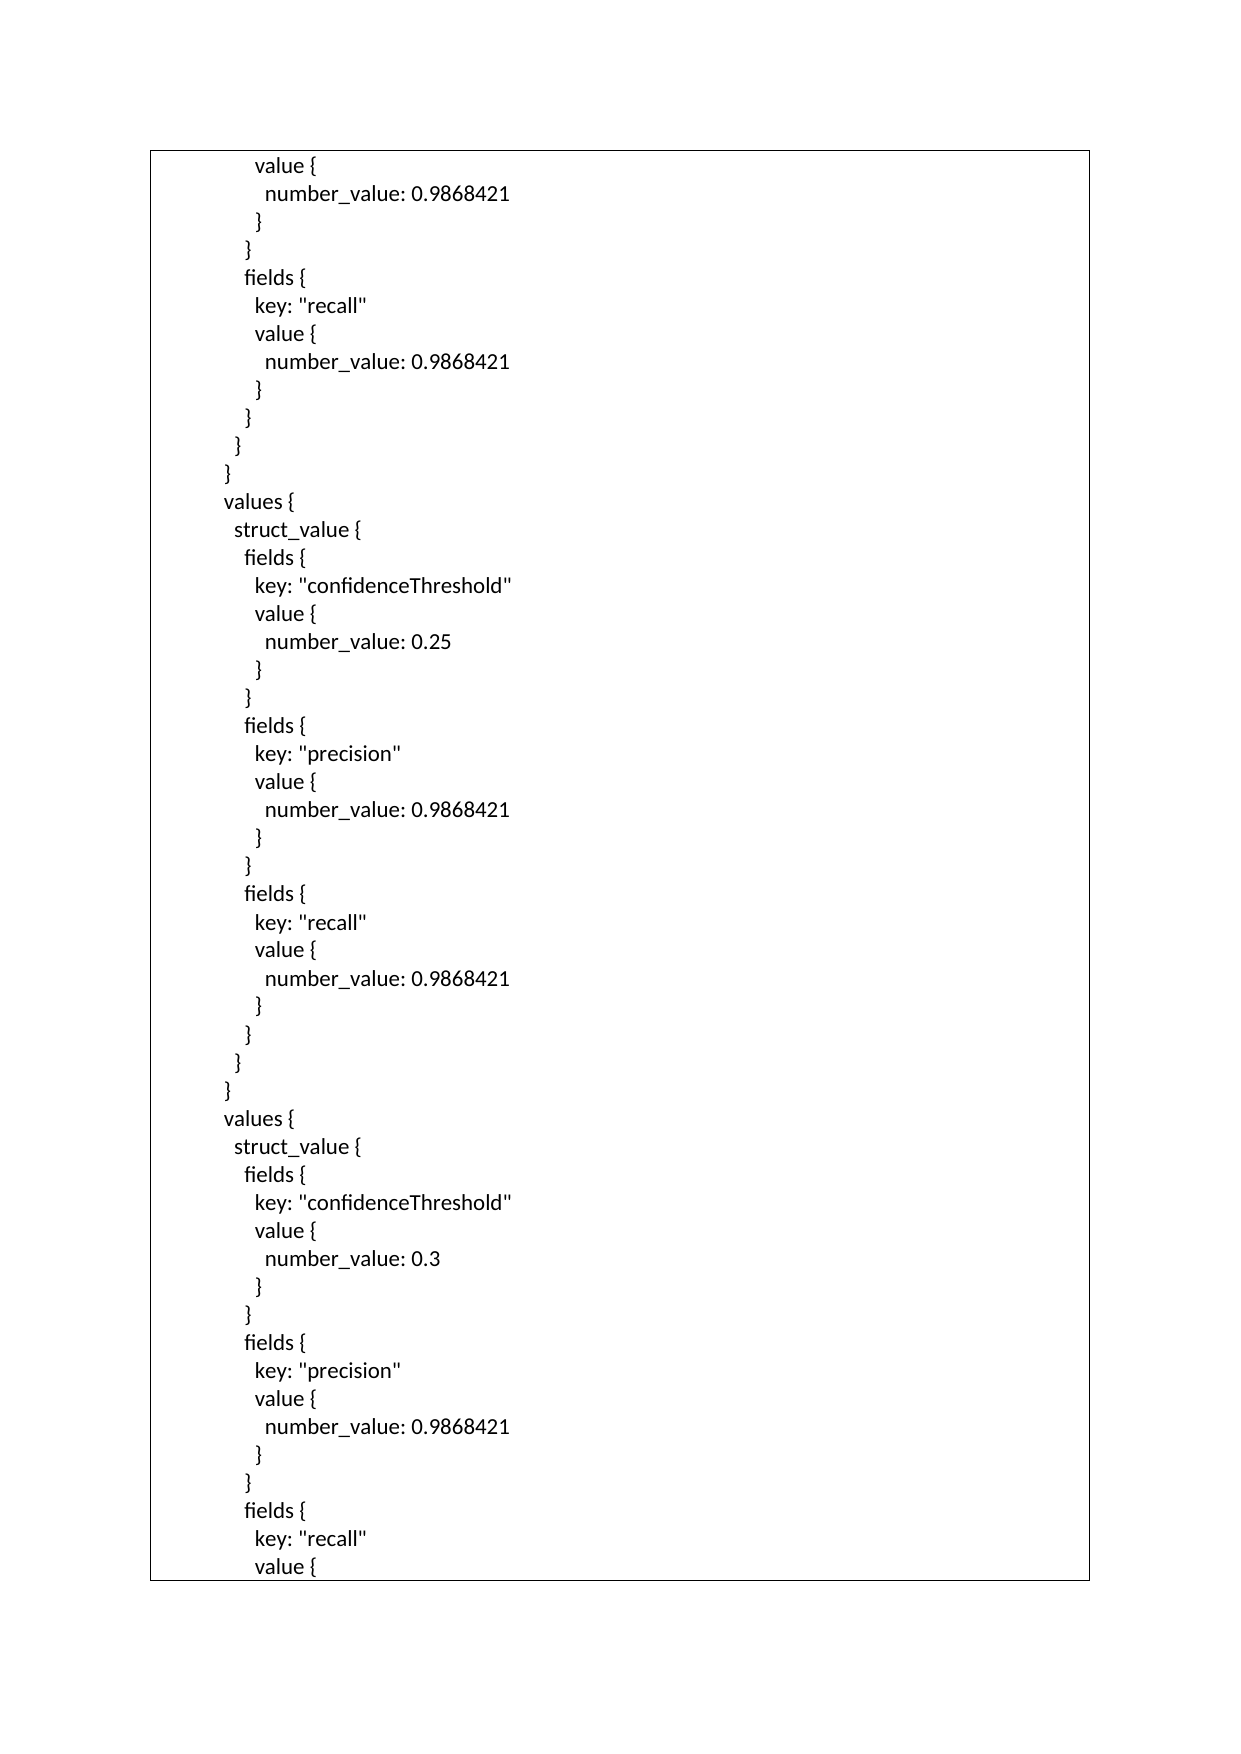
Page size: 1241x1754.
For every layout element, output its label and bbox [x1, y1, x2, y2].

table_header [151, 151, 1089, 1580]
